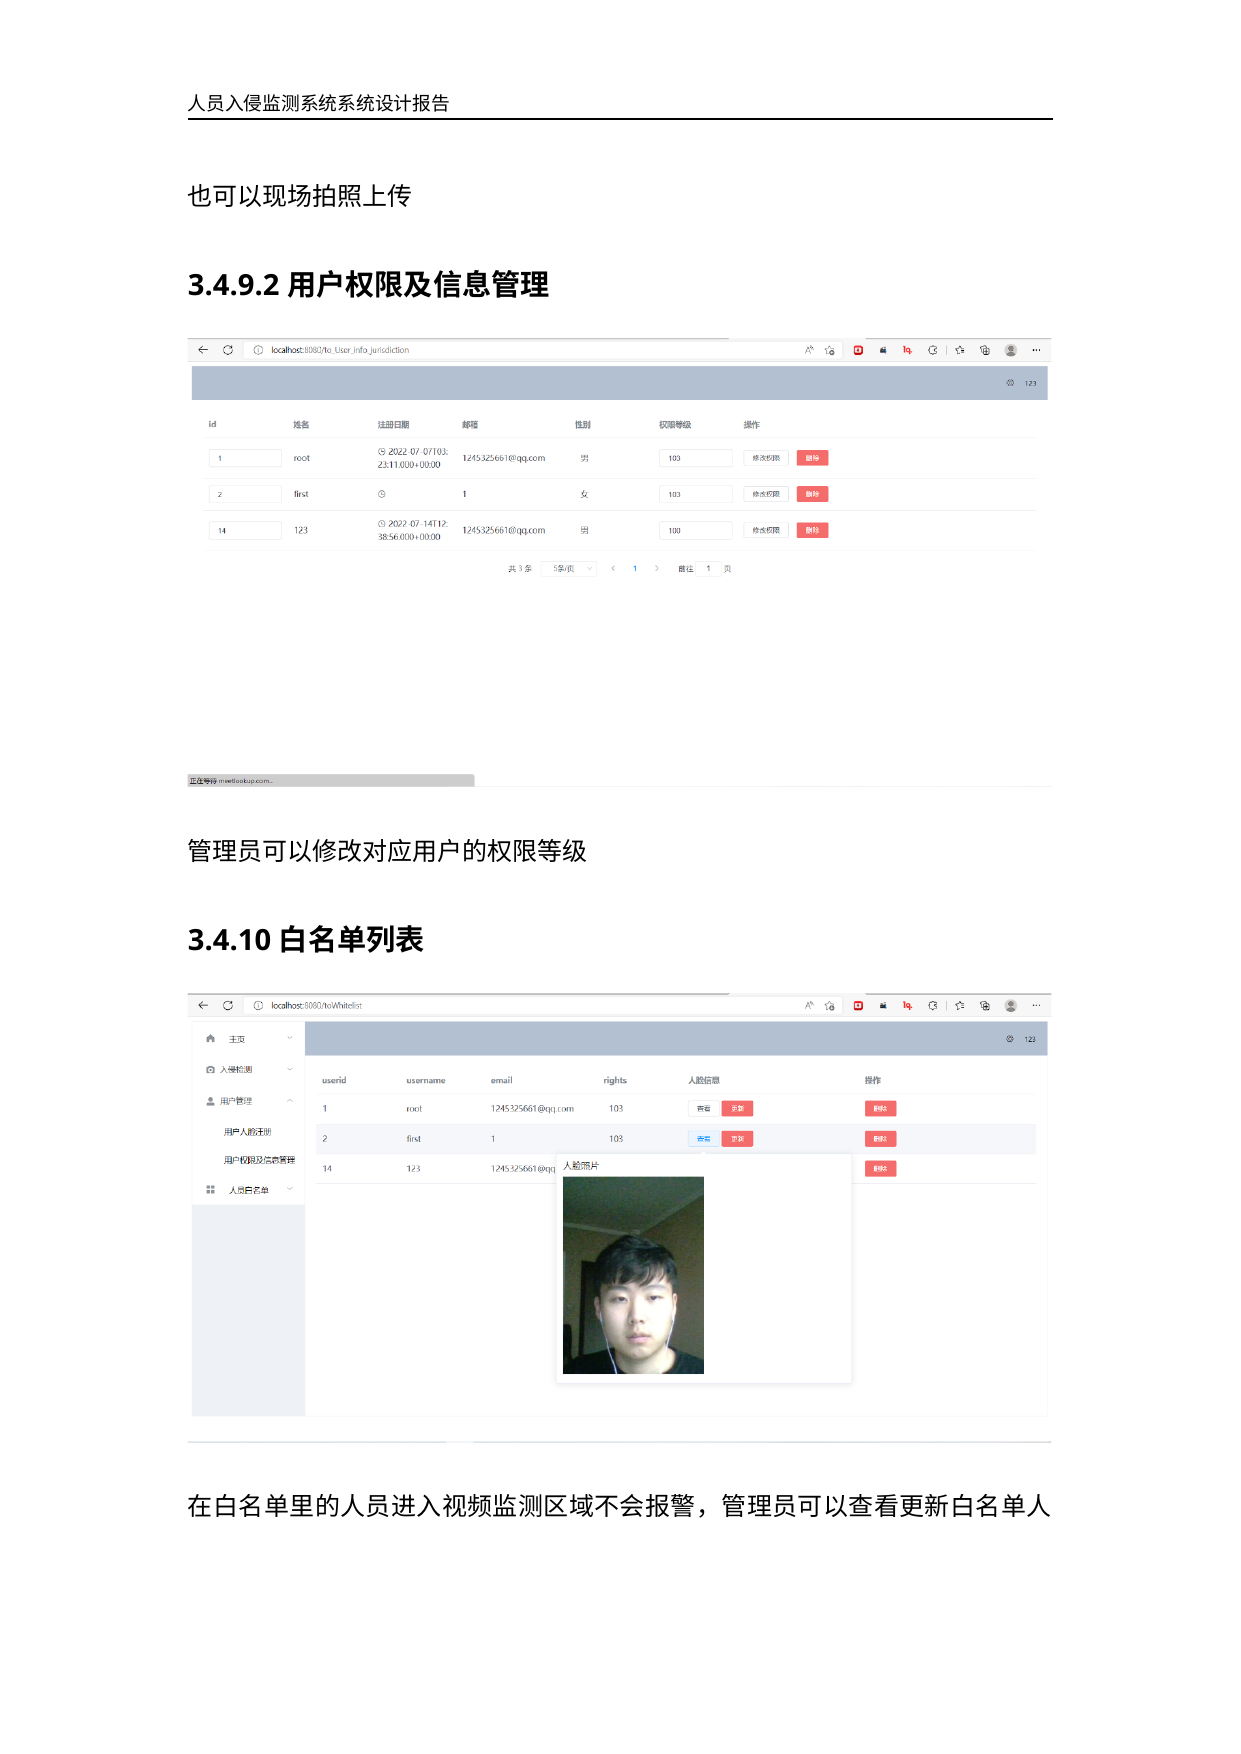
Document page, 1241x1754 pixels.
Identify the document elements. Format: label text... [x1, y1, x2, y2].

text 3.4.10 白名单列表 [188, 905, 1053, 970]
text 也可以现场拍照上传 [188, 162, 1053, 227]
text 3.4.9.2 用户权限及信息管理 [188, 250, 1053, 315]
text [188, 1472, 1053, 1537]
picture [187, 338, 1052, 787]
picture [187, 993, 1052, 1443]
text 管理员可以修改对应用户的权限等级 [188, 817, 1053, 882]
